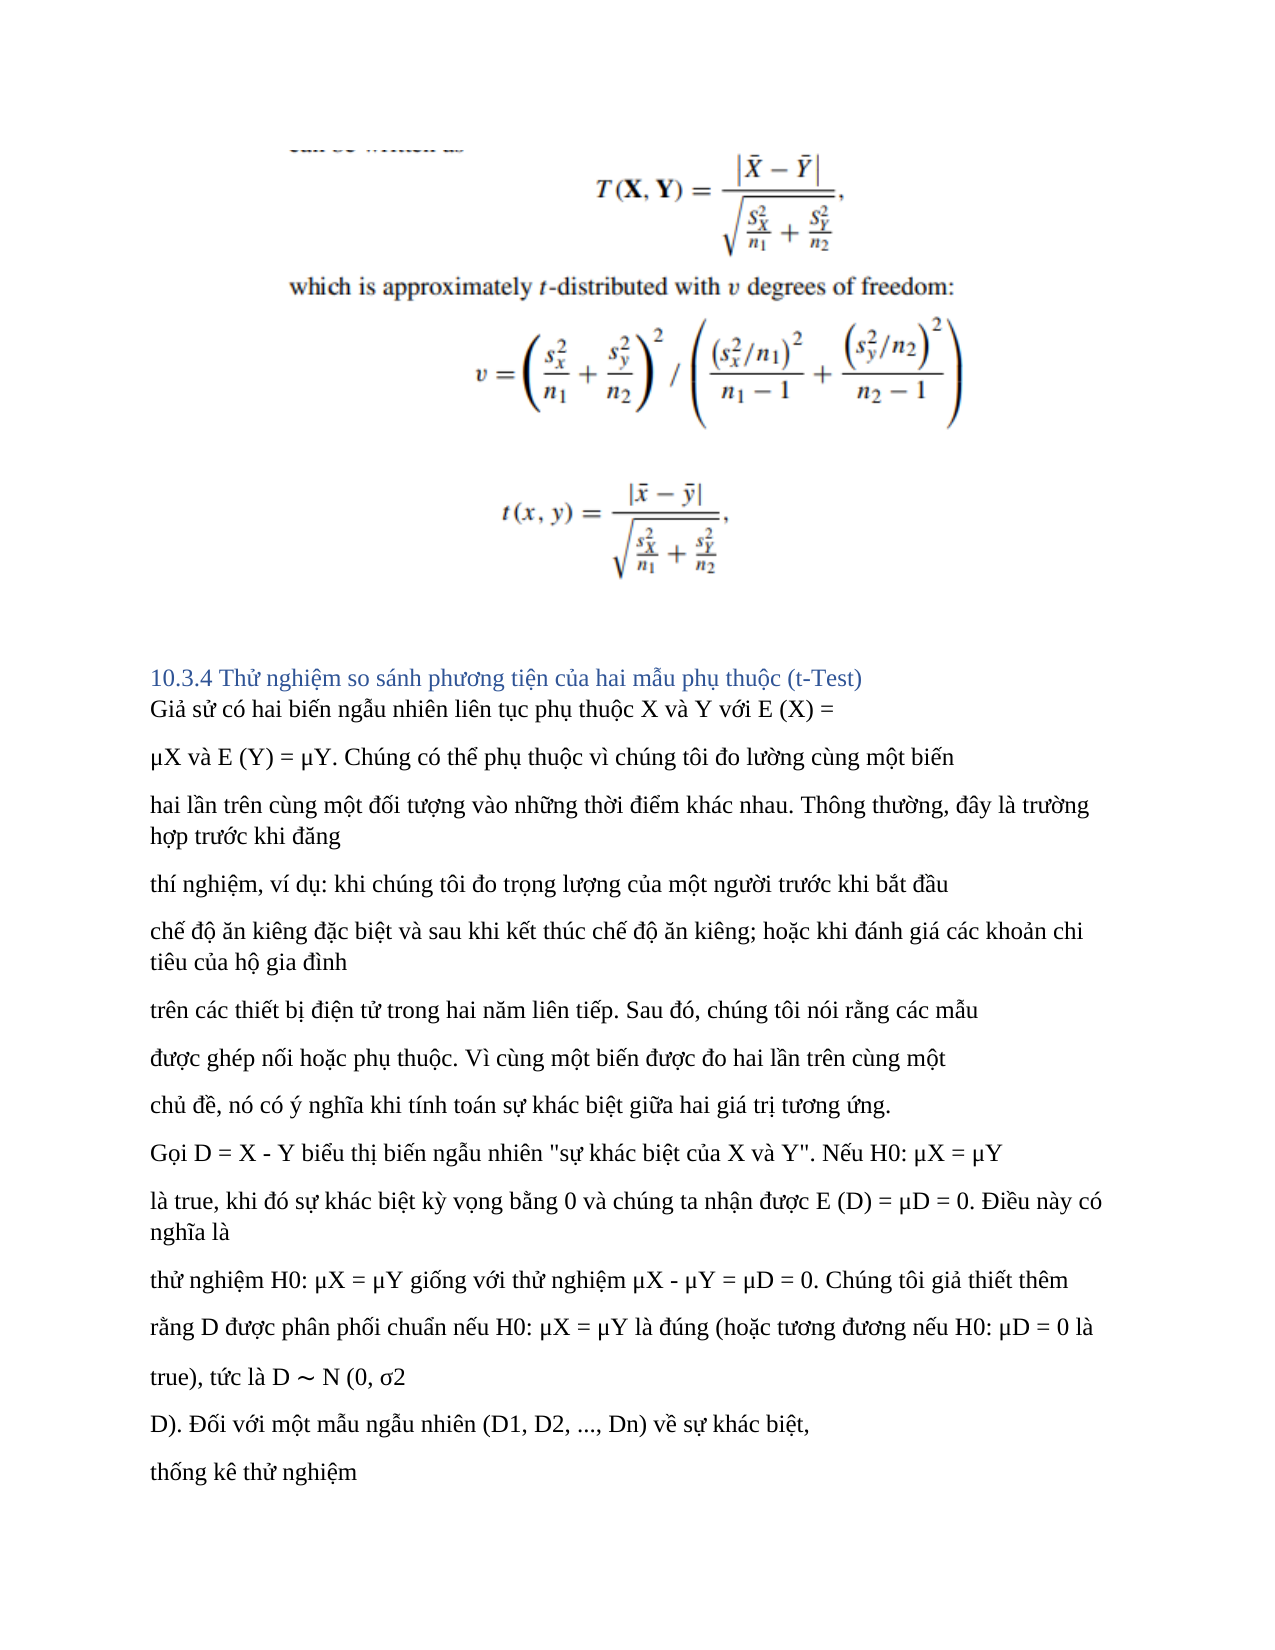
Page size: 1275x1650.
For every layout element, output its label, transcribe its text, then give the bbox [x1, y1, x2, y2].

text thử nghiệm H0: μX = μY giống với thử nghiệm μX - μY = μD = 0. Chúng tôi giả thiết thêm [150, 1265, 1125, 1293]
text hai lần trên cùng một đối tượng vào những thời điểm khác nhau. Thông thường, đây là trường hợp trước khi đăng [150, 790, 1125, 850]
text true), tức là D ∼ N (0, σ2 [150, 1360, 1125, 1390]
text D). Đối với một mẫu ngẫu nhiên (D1, D2, ..., Dn) về sự khác biệt, [150, 1409, 1125, 1438]
text μX và E (Y) = μY. Chúng có thể phụ thuộc vì chúng tôi đo lường cùng một biến [150, 742, 1125, 771]
text Gọi D = X - Y biểu thị biến ngẫu nhiên "sự khác biệt của X và Y". Nếu H0: μX = μY [150, 1138, 1125, 1167]
picture [276, 150, 999, 444]
text thí nghiệm, ví dụ: khi chúng tôi đo trọng lượng của một người trước khi bắt đầu [150, 869, 1125, 897]
text được ghép nối hoặc phụ thuộc. Vì cùng một biến được đo hai lần trên cùng một [150, 1043, 1125, 1072]
text Giả sử có hai biến ngẫu nhiên liên tục phụ thuộc X và Y với E (X) = [150, 694, 1125, 723]
text chủ đề, nó có ý nghĩa khi tính toán sự khác biệt giữa hai giá trị tương ứng. [150, 1091, 1125, 1119]
text thống kê thử nghiệm [150, 1457, 1125, 1486]
text rằng D được phân phối chuẩn nếu H0: μX = μY là đúng (hoặc tương đương nếu H0: μD = 0 là [150, 1312, 1125, 1341]
picture [483, 462, 792, 597]
text trên các thiết bị điện tử trong hai năm liên tiếp. Sau đó, chúng tôi nói rằng các mẫu [150, 995, 1125, 1024]
text chế độ ăn kiêng đặc biệt và sau khi kết thúc chế độ ăn kiêng; hoặc khi đánh giá các khoản chi tiêu của hộ gia đình [150, 916, 1125, 976]
subtitle 10.3.4 Thử nghiệm so sánh phương tiện của hai mẫu phụ thuộc (t-Test) [150, 663, 1125, 692]
text là true, khi đó sự khác biệt kỳ vọng bằng 0 và chúng ta nhận được E (D) = μD = 0. Điều này có nghĩa là [150, 1186, 1125, 1246]
